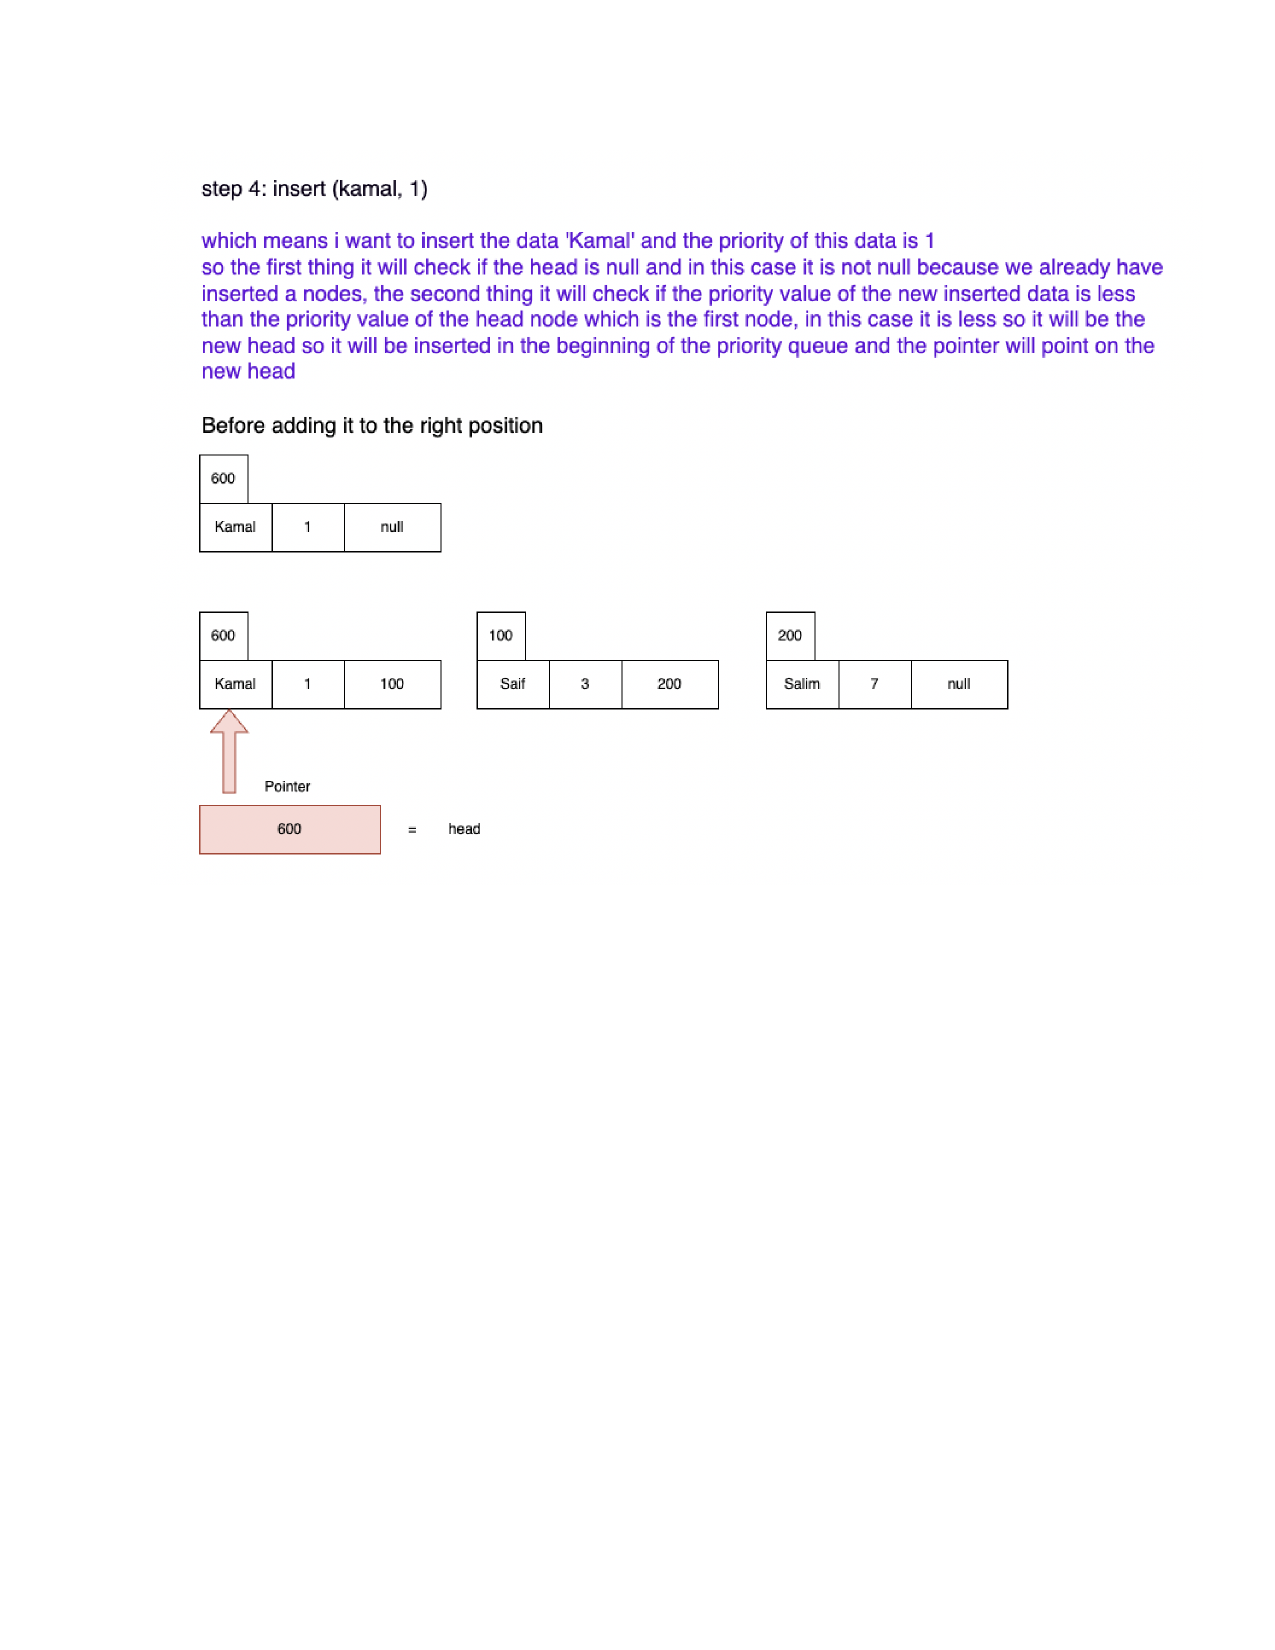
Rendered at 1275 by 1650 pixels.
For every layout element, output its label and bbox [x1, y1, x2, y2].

picture [150, 150, 1203, 885]
